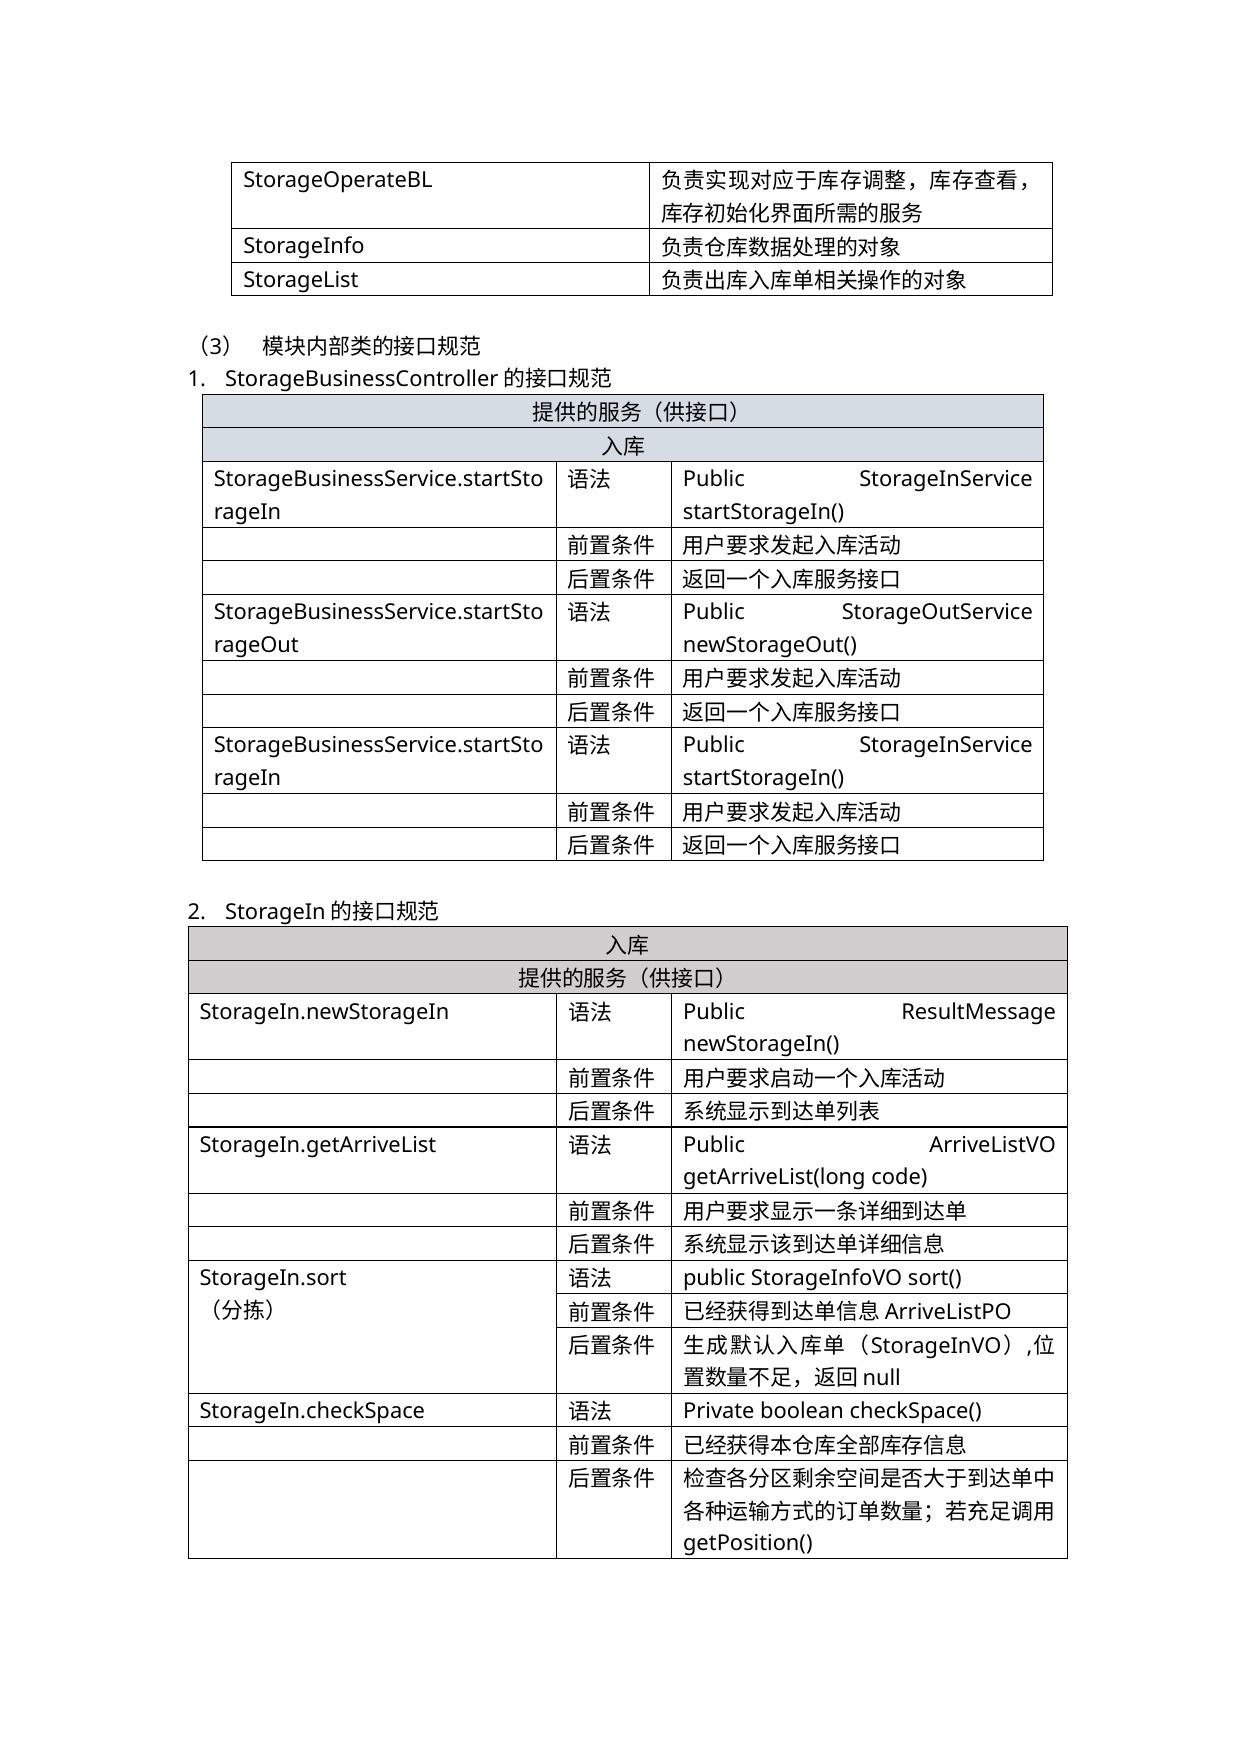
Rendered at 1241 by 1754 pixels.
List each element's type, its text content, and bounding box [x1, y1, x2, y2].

table_cell 语法 [557, 728, 671, 793]
table_cell 用户要求发起入库活动 [672, 794, 1043, 827]
table_cell StorageList [232, 263, 649, 295]
table_cell 用户要求启动一个入库活动 [672, 1060, 1067, 1093]
table_cell StorageBusinessService.startStorageIn [203, 728, 556, 793]
table_cell 后置条件 [557, 828, 671, 860]
table_cell 前置条件 [557, 1060, 671, 1093]
table_cell 后置条件 [557, 1227, 671, 1259]
table_cell 前置条件 [557, 1427, 671, 1460]
table_cell 系统显示到达单列表 [672, 1094, 1067, 1126]
table_cell Public StorageOutService newStorageOut() [672, 595, 1043, 660]
table_cell 前置条件 [557, 661, 671, 693]
table_cell 语法 [557, 1394, 671, 1426]
table_cell [203, 661, 556, 693]
table_cell [203, 828, 556, 860]
table_cell Public ArriveListVO getArriveList(long code) [672, 1128, 1067, 1192]
table_cell Public ResultMessage newStorageIn() [672, 994, 1067, 1059]
table_cell 生成默认入库单（StorageInVO）,位置数量不足，返回null [672, 1328, 1067, 1393]
table_cell StorageIn.checkSpace [189, 1394, 556, 1426]
table_cell 系统显示该到达单详细信息 [672, 1227, 1067, 1259]
table_cell 已经获得本仓库全部库存信息 [672, 1427, 1067, 1460]
list 模块内部类的接口规范 [187, 329, 1053, 361]
table_cell 后置条件 [557, 695, 671, 727]
table_cell Public StorageInService startStorageIn() [672, 462, 1043, 527]
table_cell StorageIn.newStorageIn [189, 994, 556, 1059]
table_cell StorageIn.sort （分拣） [189, 1261, 556, 1393]
table_cell [189, 1227, 556, 1259]
table_cell 前置条件 [557, 1194, 671, 1226]
table_cell 后置条件 [557, 1328, 671, 1393]
table_cell Private boolean checkSpace() [672, 1394, 1067, 1426]
table_cell 后置条件 [557, 561, 671, 594]
table_cell [189, 1060, 556, 1093]
table_cell 后置条件 [557, 1461, 671, 1558]
table_cell [203, 561, 556, 594]
table_cell 负责实现对应于库存调整，库存查看，库存初始化界面所需的服务 [650, 163, 1052, 228]
table_cell StorageInfo [232, 229, 649, 262]
table_cell [203, 695, 556, 727]
table_cell 语法 [557, 1128, 671, 1192]
table_cell 检查各分区剩余空间是否大于到达单中各种运输方式的订单数量；若充足调用getPosition() [672, 1461, 1067, 1558]
table_cell 负责仓库数据处理的对象 [650, 229, 1052, 262]
table_cell 后置条件 [557, 1094, 671, 1126]
table_cell 语法 [557, 1261, 671, 1293]
table_cell Public StorageInService startStorageIn() [672, 728, 1043, 793]
table_cell StorageBusinessService.startStorageOut [203, 595, 556, 660]
table_cell 用户要求显示一条详细到达单 [672, 1194, 1067, 1226]
table_cell 提供的服务（供接口） [189, 961, 1067, 993]
table_cell [203, 794, 556, 827]
table_cell 前置条件 [557, 1294, 671, 1327]
table_cell 语法 [557, 462, 671, 527]
table_cell 用户要求发起入库活动 [672, 661, 1043, 693]
table_cell 入库 [203, 428, 1043, 461]
table_cell [189, 1427, 556, 1460]
table_header 入库 [189, 927, 1067, 960]
table_cell [189, 1461, 556, 1558]
table_cell 前置条件 [557, 528, 671, 560]
list StorageIn的接口规范 [187, 894, 1053, 926]
table_cell 前置条件 [557, 794, 671, 827]
table_cell 返回一个入库服务接口 [672, 561, 1043, 594]
table_cell [189, 1194, 556, 1226]
table_cell public StorageInfoVO sort() [672, 1261, 1067, 1293]
table_cell 语法 [557, 595, 671, 660]
table_cell StorageIn.getArriveList [189, 1128, 556, 1192]
table_cell StorageOperateBL [232, 163, 649, 228]
table_cell 负责出库入库单相关操作的对象 [650, 263, 1052, 295]
table_cell 返回一个入库服务接口 [672, 828, 1043, 860]
table_cell 已经获得到达单信息 ArriveListPO [672, 1294, 1067, 1327]
table_cell 语法 [557, 994, 671, 1059]
table_cell [203, 528, 556, 560]
table_cell StorageBusinessService.startStorageIn [203, 462, 556, 527]
table_cell 用户要求发起入库活动 [672, 528, 1043, 560]
table_cell [189, 1094, 556, 1126]
list StorageBusinessController的接口规范 [187, 361, 1053, 394]
table_cell 返回一个入库服务接口 [672, 695, 1043, 727]
table_header 提供的服务（供接口） [203, 395, 1043, 427]
